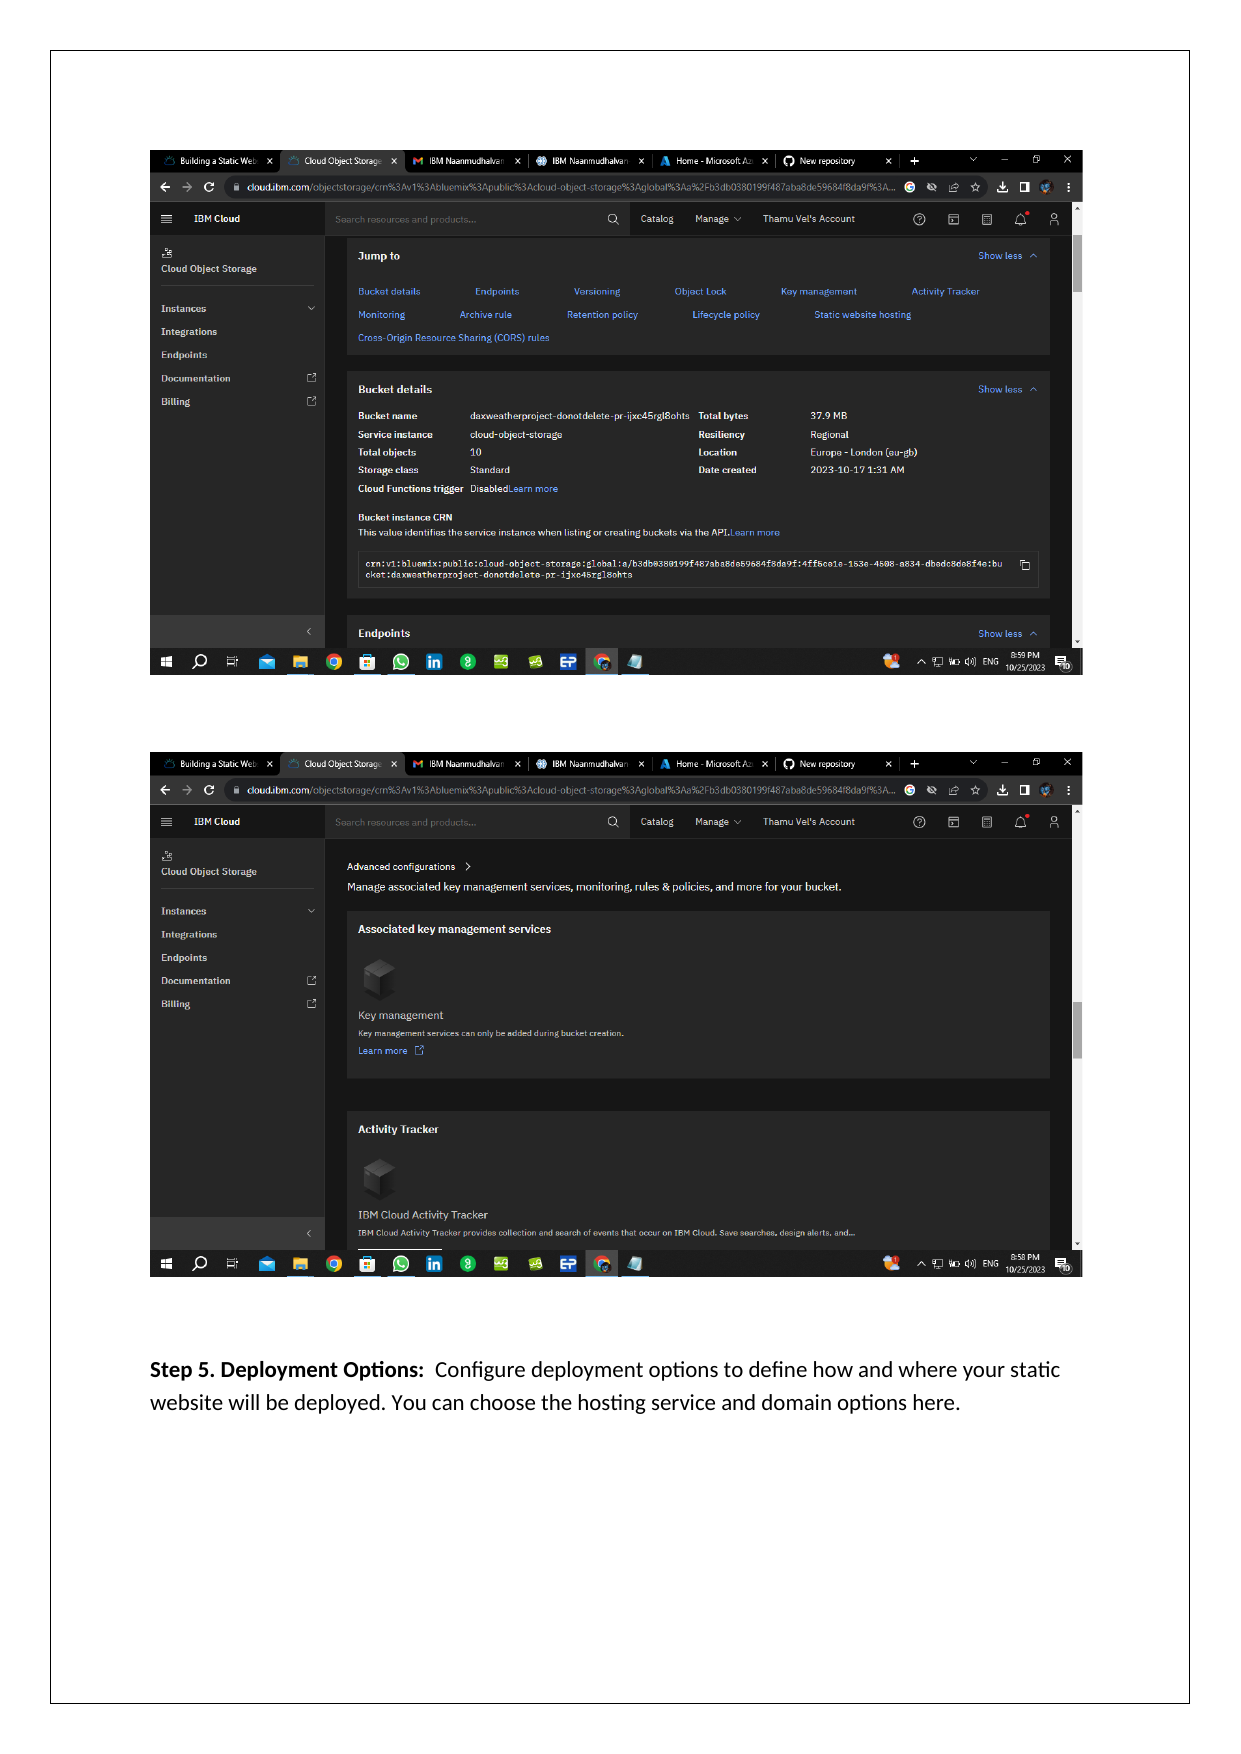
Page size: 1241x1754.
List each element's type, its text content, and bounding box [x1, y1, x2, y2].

text Step 5. Deployment Options: Configure deployment options to define how and where your static website will be deployed. You can choose the hosting service and domain options here. [150, 1355, 1090, 1416]
picture [150, 150, 1083, 675]
picture [150, 752, 1083, 1277]
